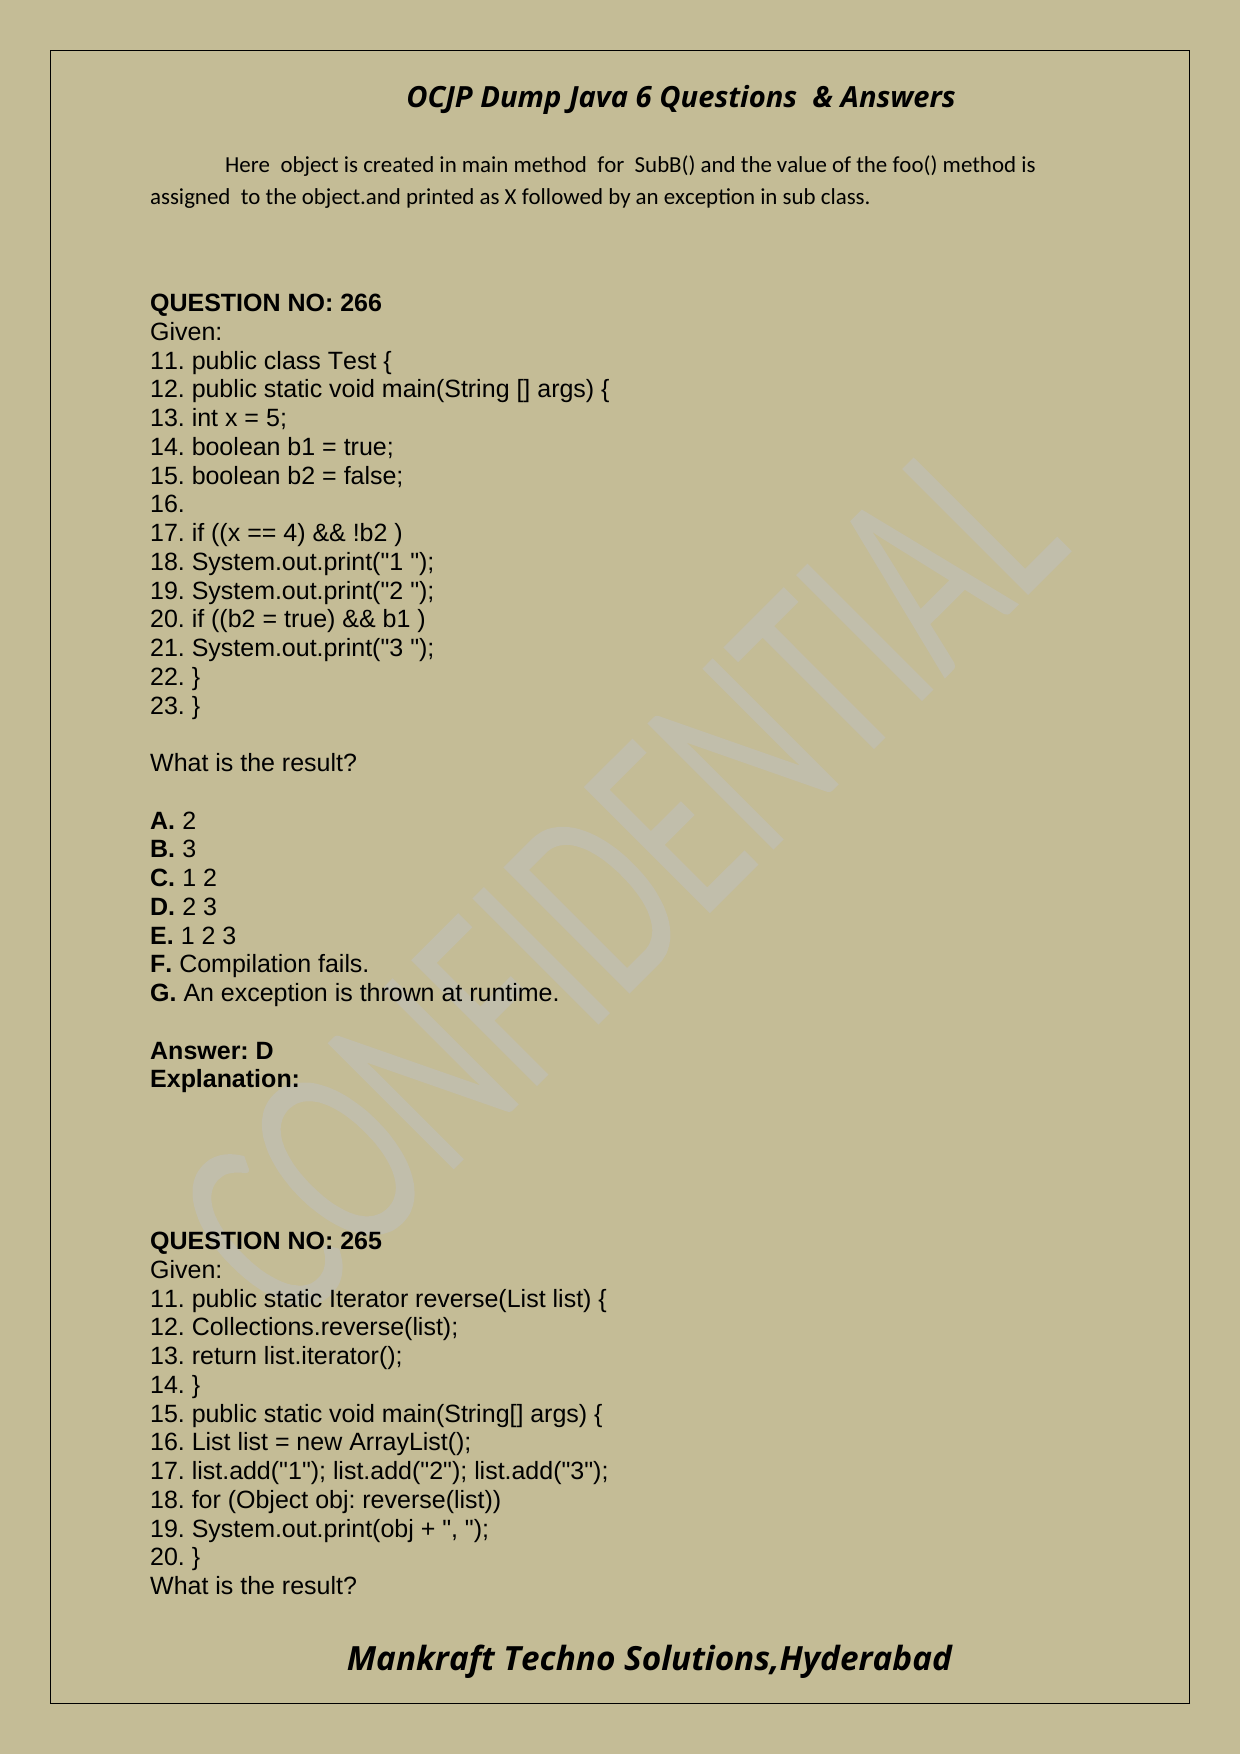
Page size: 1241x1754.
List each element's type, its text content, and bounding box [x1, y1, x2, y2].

text D. 2 3 [150, 892, 1090, 921]
text 19. System.out.print(obj + ", "); [150, 1513, 1090, 1542]
text 16. [150, 489, 1090, 518]
text 17. if ((x == 4) && !b2 ) [150, 518, 1090, 547]
text 13. return list.iterator(); [150, 1341, 1090, 1370]
text 20. if ((b2 = true) && b1 ) [150, 604, 1090, 633]
text 12. public static void main(String [] args) { [150, 374, 1090, 403]
text What is the result? [150, 1571, 1090, 1600]
text What is the result? [150, 748, 1090, 777]
text QUESTION NO: 265 [150, 1226, 1090, 1255]
text 14. } [150, 1370, 1090, 1398]
text QUESTION NO: 266 [150, 288, 1090, 317]
text 14. boolean b1 = true; [150, 432, 1090, 461]
text A. 2 [150, 806, 1090, 834]
text 15. public static void main(String[] args) { [150, 1398, 1090, 1427]
text 12. Collections.reverse(list); [150, 1312, 1090, 1341]
text Answer: D [150, 1036, 1090, 1064]
text G. An exception is thrown at runtime. [150, 978, 1090, 1007]
text 13. int x = 5; [150, 403, 1090, 432]
text Given: [150, 1255, 1090, 1283]
text 21. System.out.print("3 "); [150, 633, 1090, 662]
text B. 3 [150, 834, 1090, 863]
text F. Compilation fails. [150, 949, 1090, 978]
text 11. public class Test { [150, 346, 1090, 374]
text 19. System.out.print("2 "); [150, 576, 1090, 604]
text Explanation: [150, 1064, 1090, 1093]
text 15. boolean b2 = false; [150, 461, 1090, 489]
text C. 1 2 [150, 863, 1090, 892]
text 17. list.add("1"); list.add("2"); list.add("3"); [150, 1456, 1090, 1485]
text 22. } [150, 662, 1090, 691]
text 16. List list = new ArrayList(); [150, 1427, 1090, 1456]
text 18. System.out.print("1 "); [150, 547, 1090, 576]
text 23. } [150, 691, 1090, 719]
text 18. for (Object obj: reverse(list)) [150, 1485, 1090, 1513]
text E. 1 2 3 [150, 921, 1090, 949]
text Given: [150, 317, 1090, 346]
text 11. public static Iterator reverse(List list) { [150, 1283, 1090, 1312]
text Here object is created in main method for SubB() and the value of the foo() method is assigned to the object.and printed as X followed by an exception in sub class. [150, 150, 1090, 210]
text 20. } [150, 1542, 1090, 1571]
